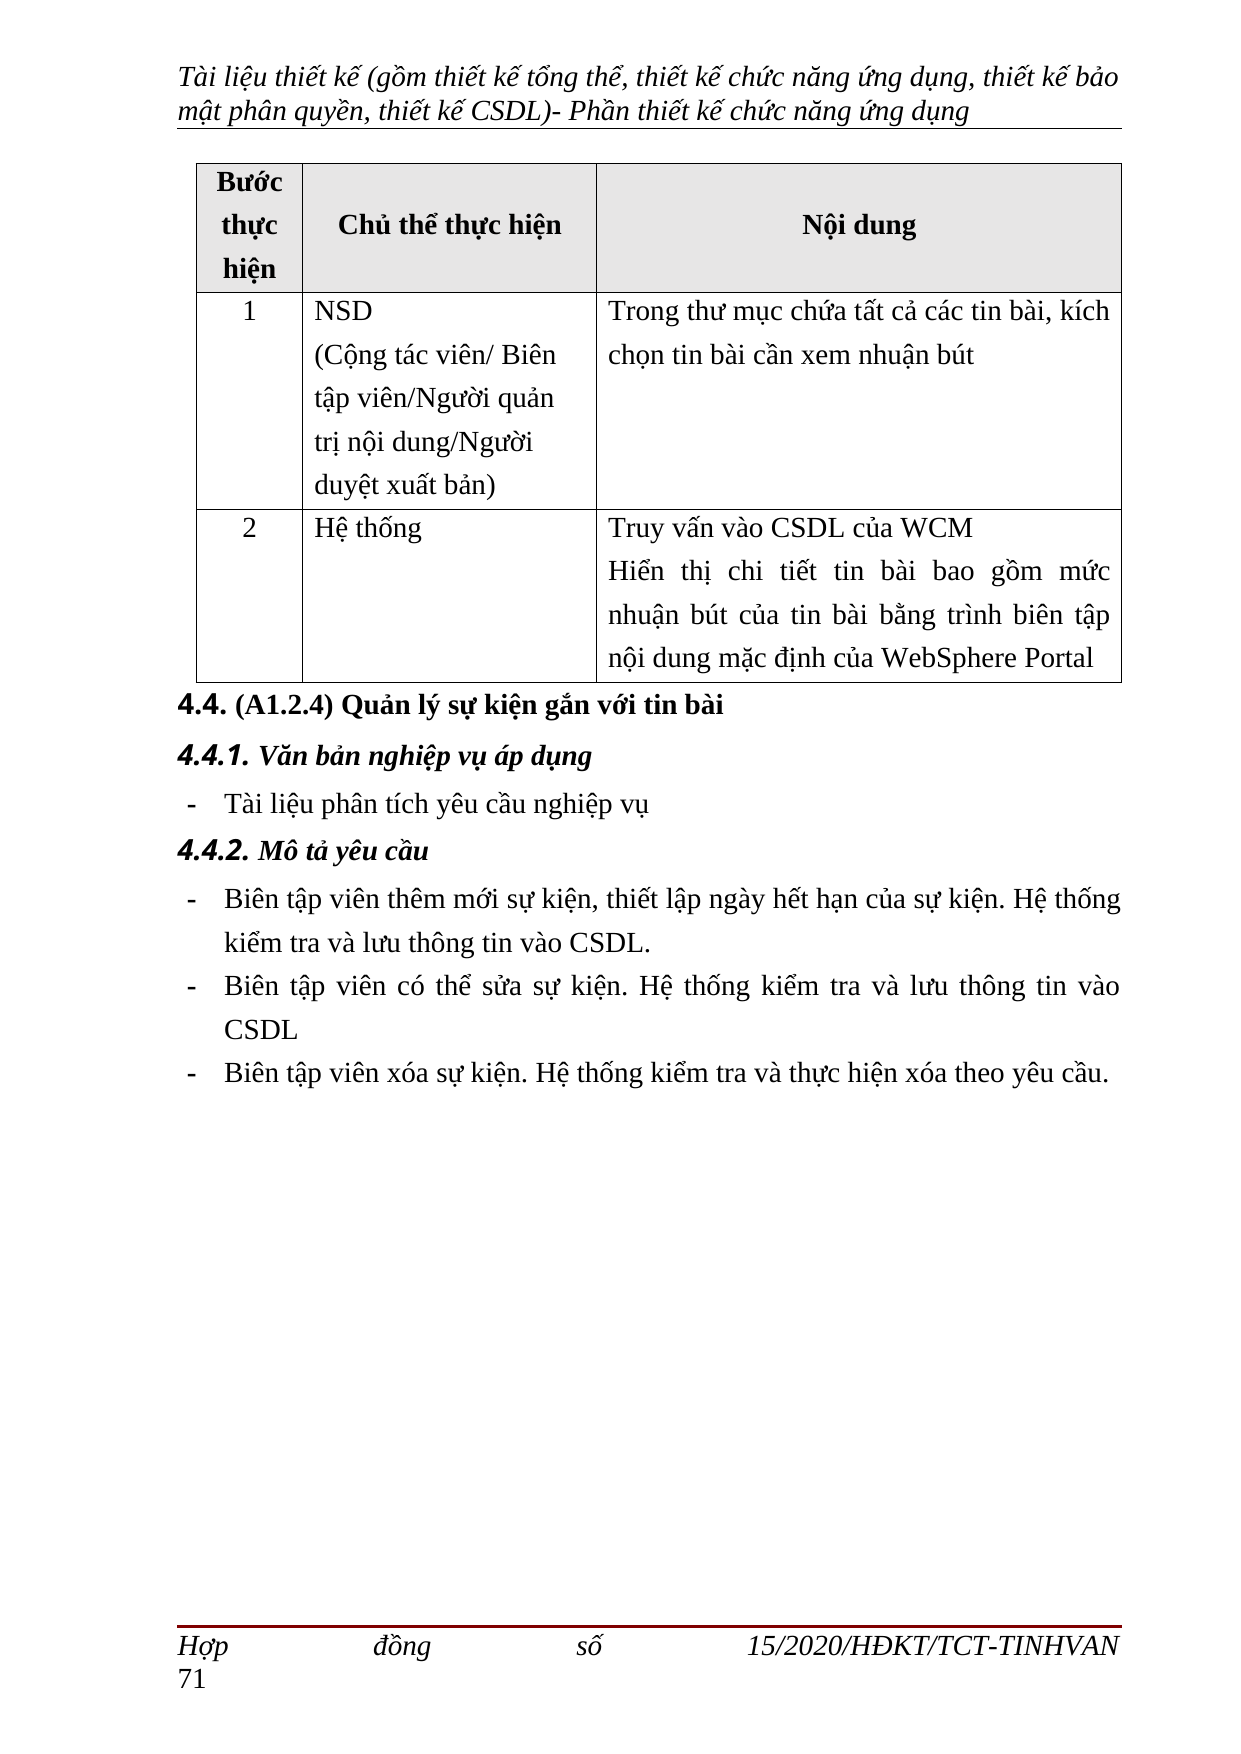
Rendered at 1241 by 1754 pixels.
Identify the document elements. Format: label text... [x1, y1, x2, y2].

table_cell NSD (Cộng tác viên/ Biên tập viên/Người quản trị nội dung/Người duyệt xuất bản) [303, 293, 596, 509]
table_cell Trong thư mục chứa tất cả các tin bài, kích chọn tin bài cần xem nhuận bút [597, 293, 1121, 509]
table_cell 1 [197, 293, 302, 509]
subtitle Văn bản nghiệp vụ áp dụng [177, 734, 1122, 774]
table_header Bước thực hiện [197, 164, 302, 292]
table_cell Hệ thống [303, 510, 596, 682]
table_header Nội dung [597, 164, 1121, 292]
table_cell 2 [197, 510, 302, 682]
text Biên tập viên có thể sửa sự kiện. Hệ thống kiểm tra và lưu thông tin vào CSDL [187, 968, 1122, 1045]
text Biên tập viên thêm mới sự kiện, thiết lập ngày hết hạn của sự kiện. Hệ thống kiểm tra và lưu thông tin vào CSDL. [187, 881, 1122, 958]
text Tài liệu phân tích yêu cầu nghiệp vụ [187, 786, 1122, 819]
text Biên tập viên xóa sự kiện. Hệ thống kiểm tra và thực hiện xóa theo yêu cầu. [187, 1055, 1122, 1089]
subtitle Mô tả yêu cầu [177, 829, 1122, 869]
table_cell Truy vấn vào CSDL của WCM Hiển thị chi tiết tin bài bao gồm mức nhuận bút của tin bài bằng trình biên tập nội dung mặc định của WebSphere Portal [597, 510, 1121, 682]
subtitle (A1.2.4) Quản lý sự kiện gắn với tin bài [177, 683, 1122, 723]
table_header Chủ thể thực hiện [303, 164, 596, 292]
